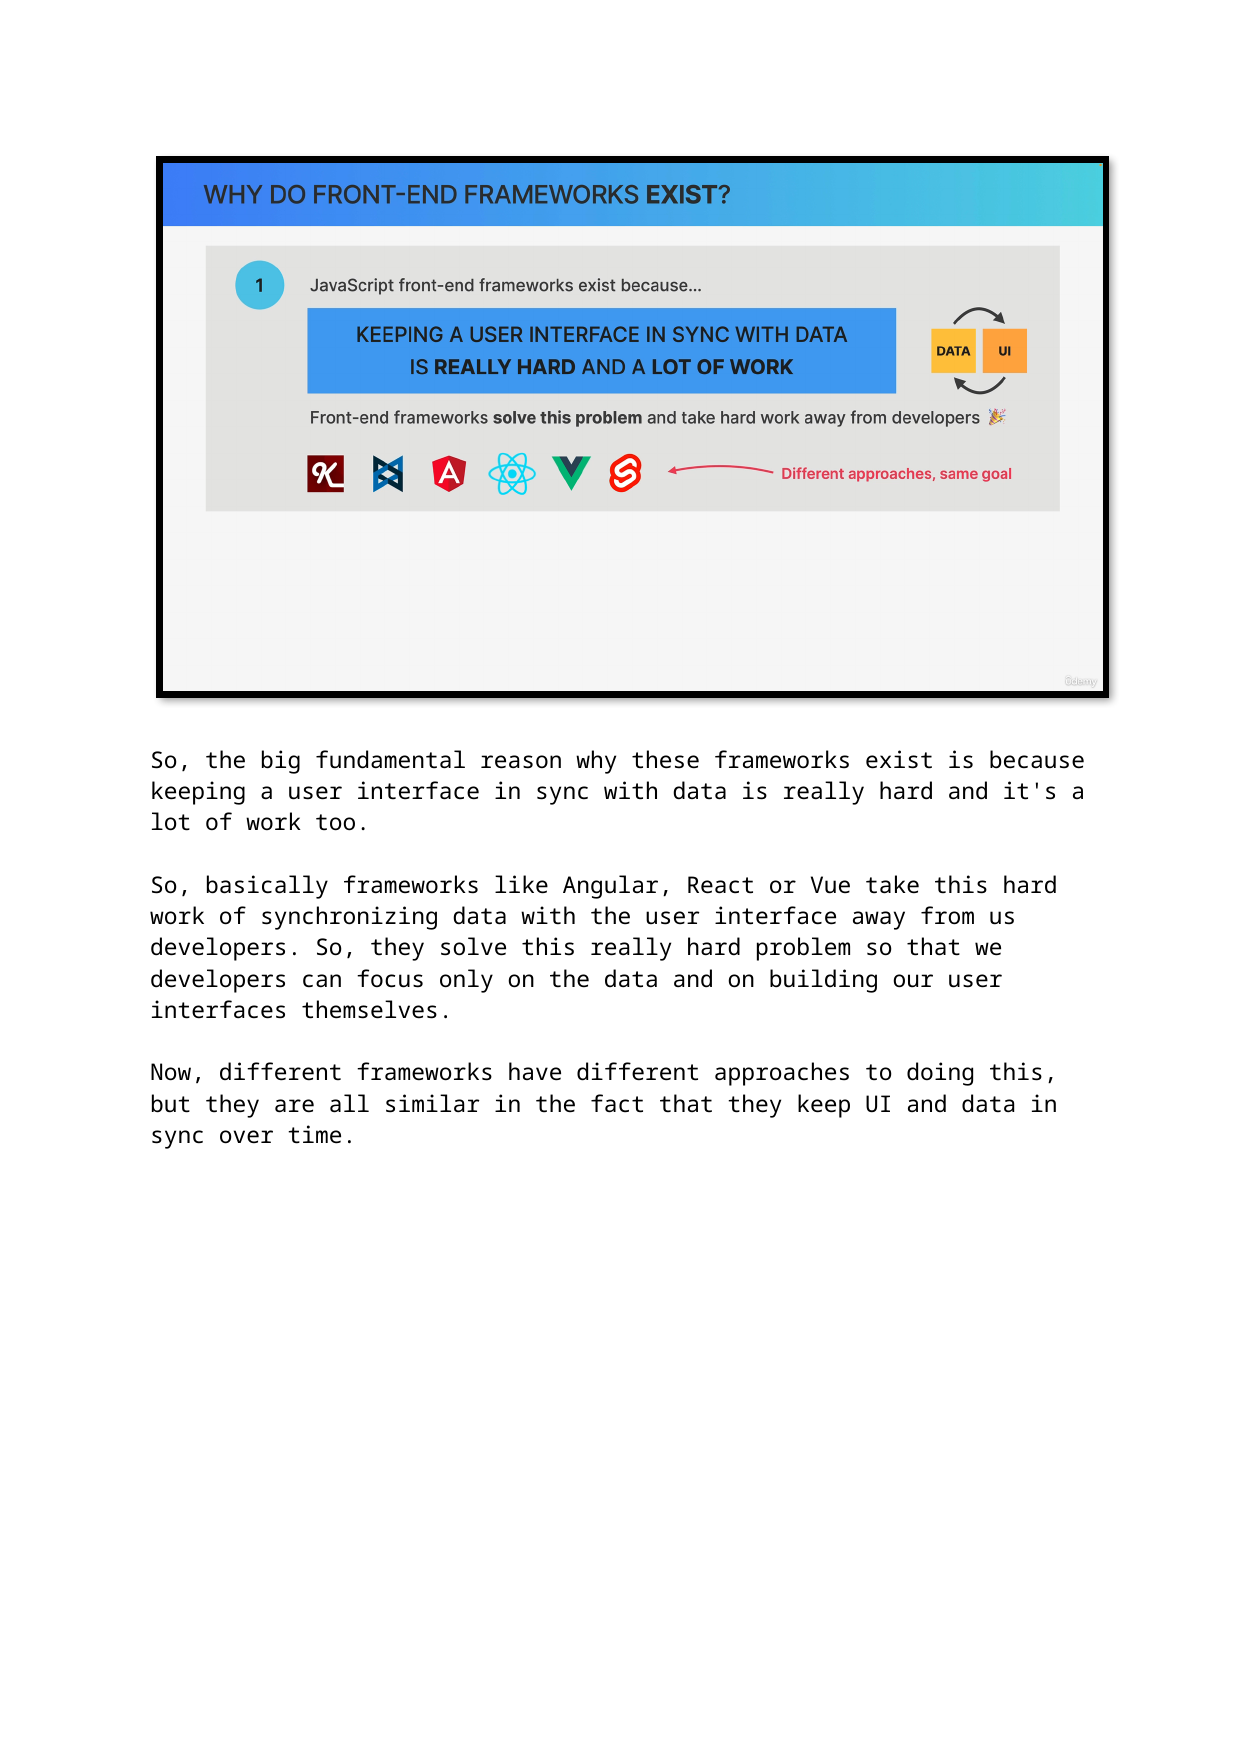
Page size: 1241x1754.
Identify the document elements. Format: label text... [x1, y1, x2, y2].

picture [163, 163, 1103, 691]
text So, the big fundamental reason why these frameworks exist is because keeping a user interface in sync with data is really hard and it's a lot of work too. [150, 744, 1090, 838]
text Now, different frameworks have different approaches to doing this, but they are all similar in the fact that they keep UI and data in sync over time. [150, 1056, 1090, 1150]
text So, basically frameworks like Angular, React or Vue take this hard work of synchronizing data with the user interface away from us developers. So, they solve this really hard problem so that we developers can focus only on the data and on building our user interfaces themselves. [150, 869, 1090, 1025]
